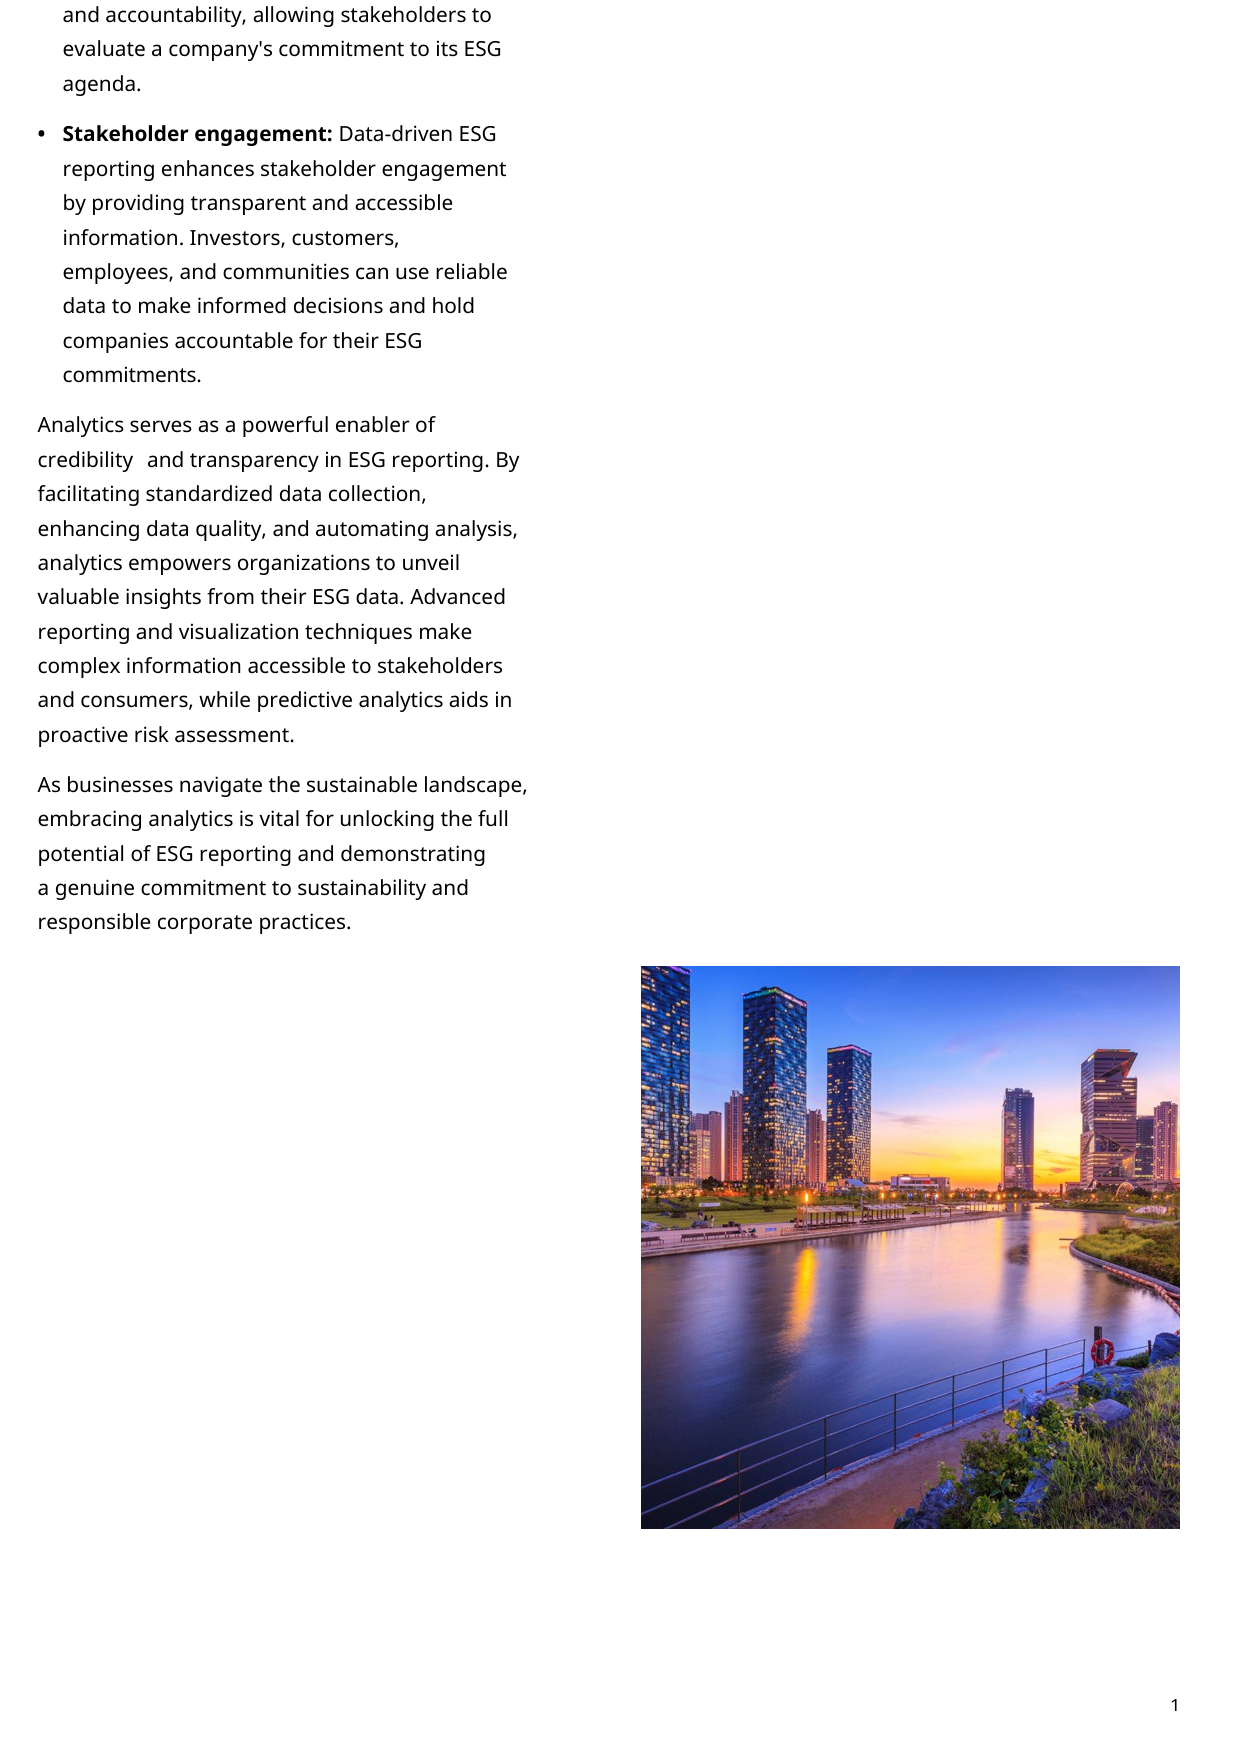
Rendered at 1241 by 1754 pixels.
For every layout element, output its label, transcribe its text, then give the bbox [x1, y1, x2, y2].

list Stakeholder engagement: Data-driven ESG reporting enhances stakeholder engagement by providing transparent and accessible information. Investors, customers, employees, and communities can use reliable data to make informed decisions and hold companies accountable for their ESG commitments. [37, 119, 513, 389]
text a genuine commitment to sustainability and responsible corporate practices. [37, 873, 514, 936]
text and accountability, allowing stakeholders to evaluate a company's commitment to its ESG agenda. [62, 0, 534, 97]
picture [641, 966, 1180, 1529]
text Analytics serves as a powerful enabler of credibility and transparency in ESG reporting. By facilitating standardized data collection, enhancing data quality, and automating analysis, analytics empowers organizations to unveil valuable insights from their ESG data. Advanced reporting and visualization techniques make complex information accessible to stakeholders and consumers, while predictive analytics aids in proactive risk assessment. [37, 411, 520, 748]
text As businesses navigate the sustainable landscape, embracing analytics is vital for unlocking the full potential of ESG reporting and demonstrating [37, 770, 534, 867]
